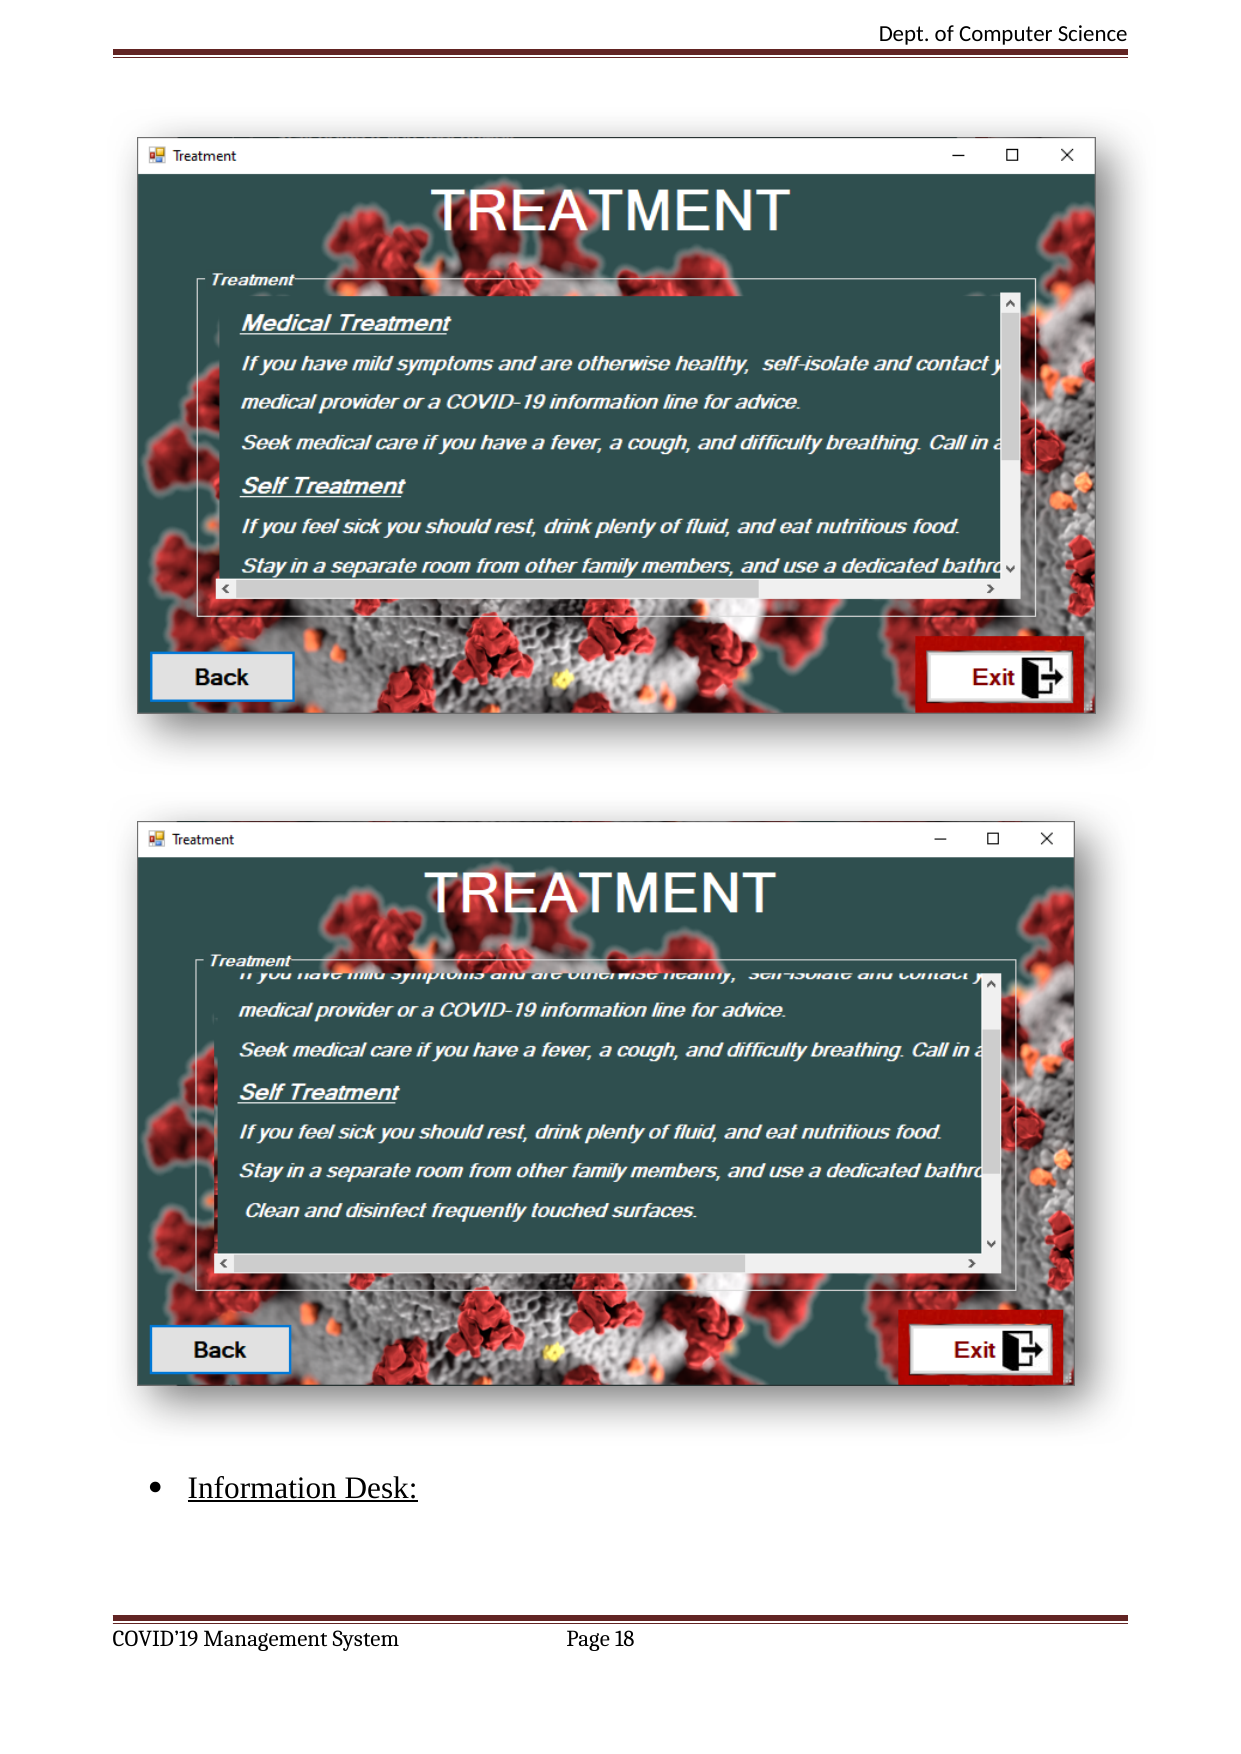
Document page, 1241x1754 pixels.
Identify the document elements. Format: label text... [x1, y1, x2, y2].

list Information Desk: [150, 1469, 1128, 1505]
picture [137, 137, 1096, 714]
picture [137, 821, 1075, 1386]
